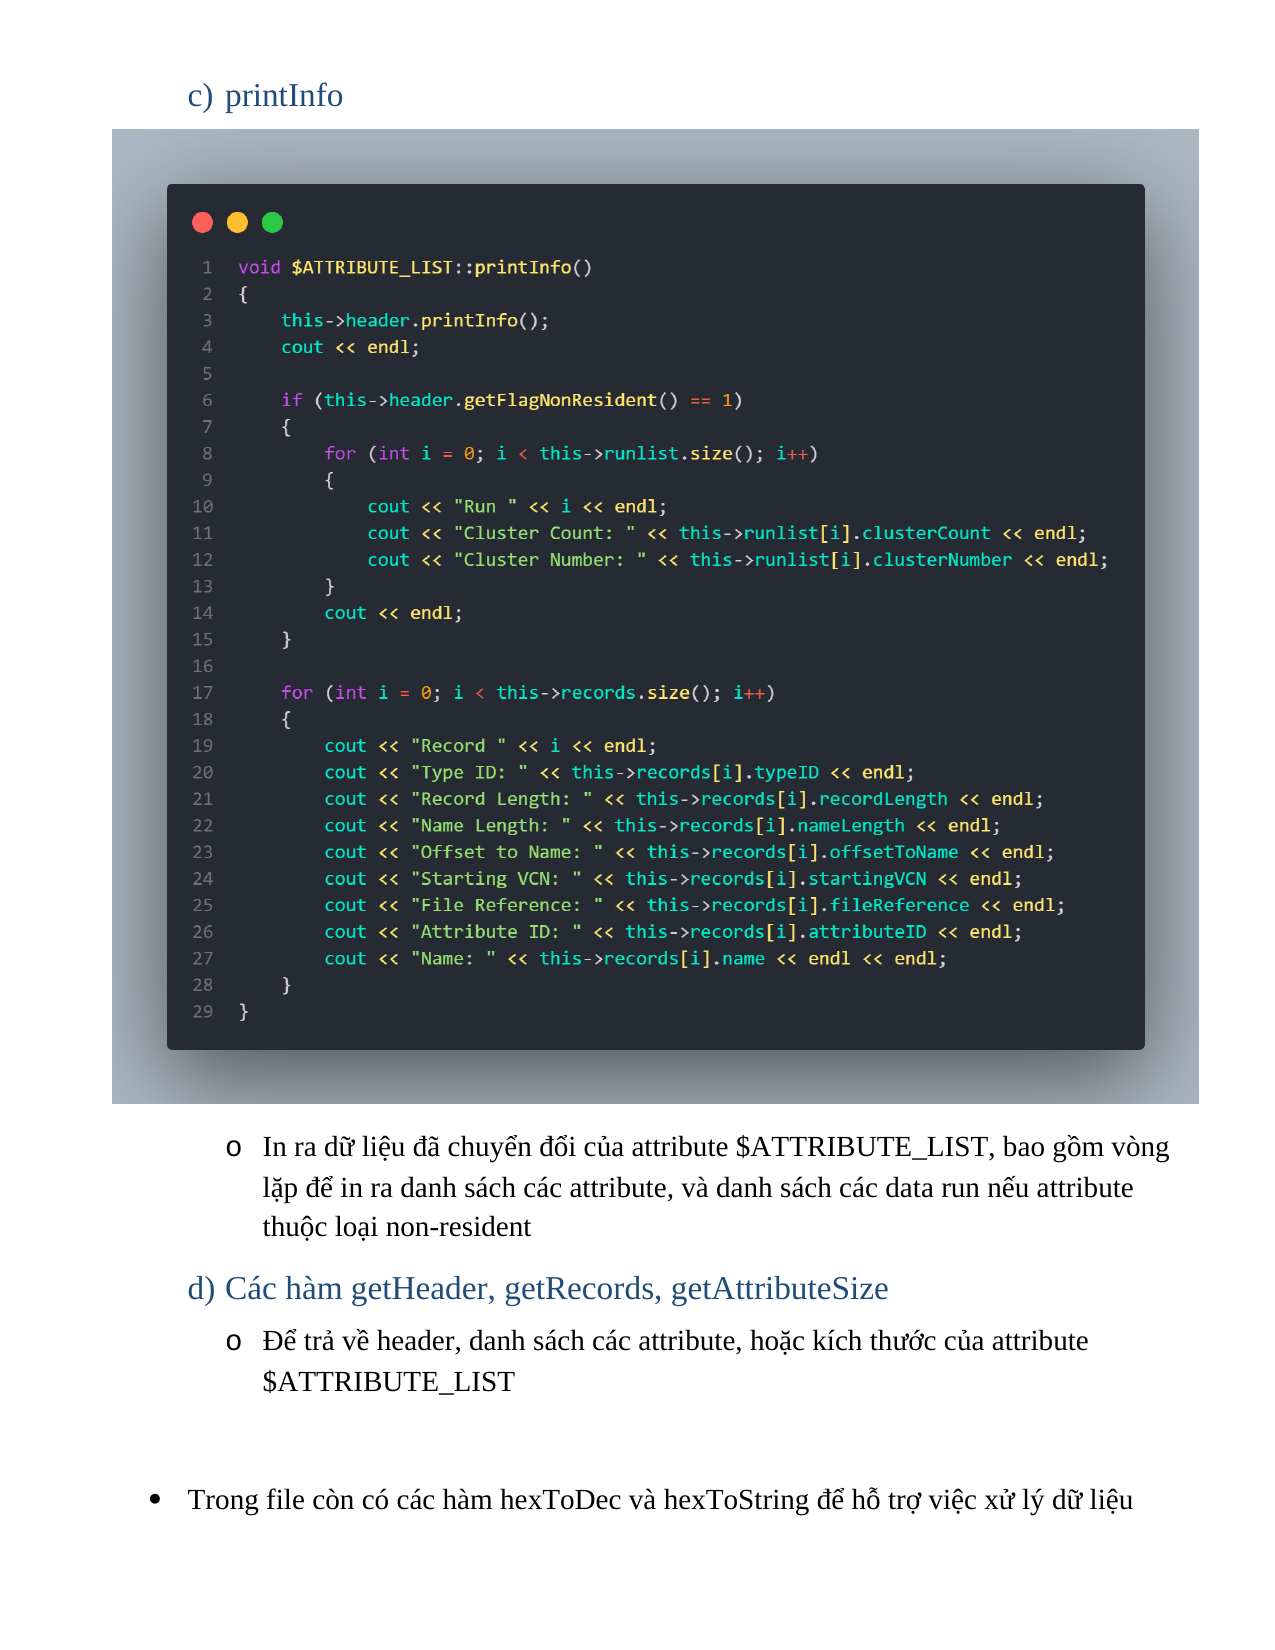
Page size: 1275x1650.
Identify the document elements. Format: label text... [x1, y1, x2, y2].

subtitle printInfo [187, 75, 1200, 113]
list Trong file còn có các hàm hexToDec và hexToString để hỗ trợ việc xử lý dữ liệu [150, 1482, 1200, 1516]
subtitle Các hàm getHeader, getRecords, getAttributeSize [187, 1268, 1200, 1306]
list In ra dữ liệu đã chuyển đổi của attribute $ATTRIBUTE_LIST, bao gồm vòng lặp để in ra danh sách các attribute, và danh sách các data run nếu attribute thuộc loại non-resident [225, 1129, 1200, 1242]
picture [112, 129, 1199, 1104]
list Để trả về header, danh sách các attribute, hoặc kích thước của attribute $ATTRIBUTE_LIST [225, 1323, 1200, 1397]
